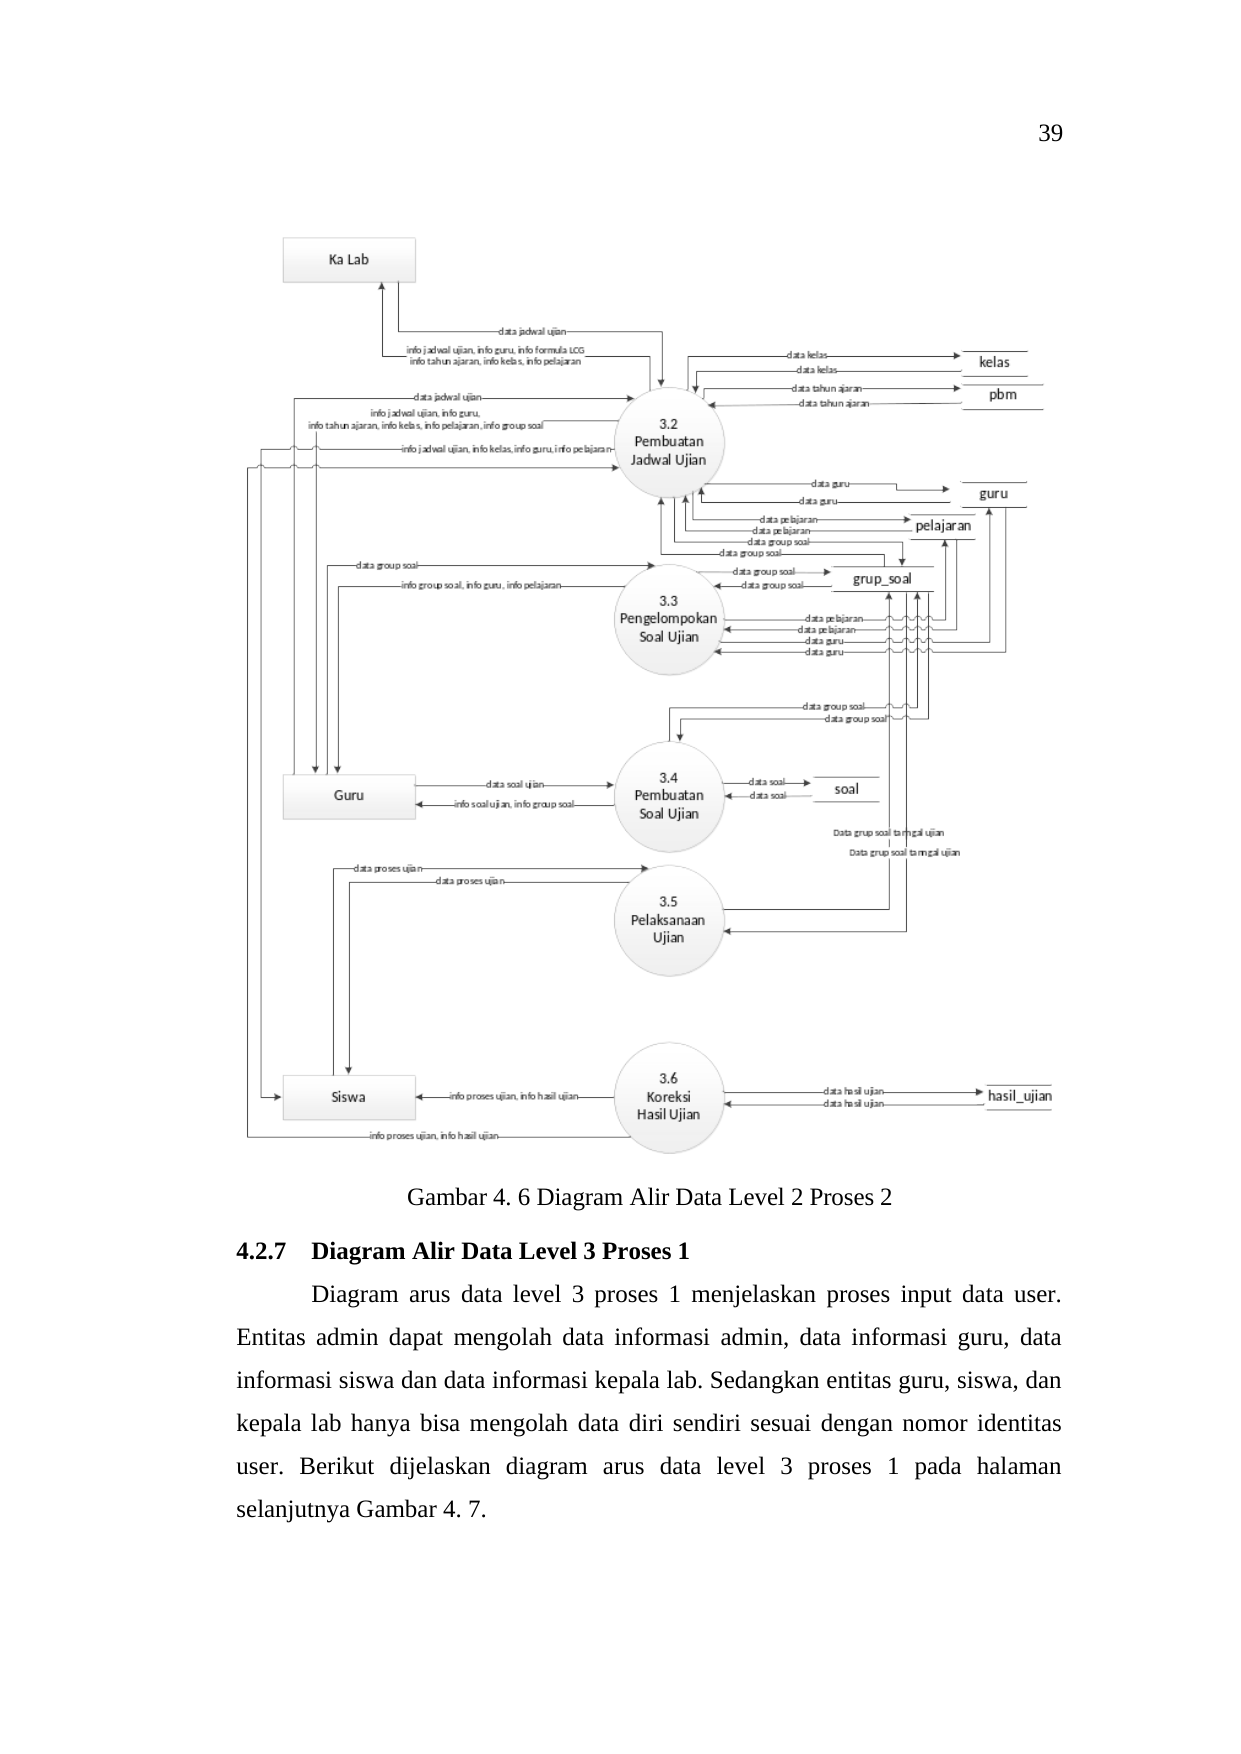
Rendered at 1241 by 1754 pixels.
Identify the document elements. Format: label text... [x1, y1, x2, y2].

text Diagram arus data level 3 proses 1 menjelaskan proses input data user. Entitas admin dapat mengolah data informasi admin, data informasi guru, data informasi siswa dan data informasi kepala lab. Sedangkan entitas guru, siswa, dan kepala lab hanya bisa mengolah data diri sendiri sesuai dengan nomor identitas user. Berikut dijelaskan diagram arus data level 3 proses 1 pada halaman selanjutnya Gambar 4. 7. [236, 1279, 1063, 1523]
subtitle 4.2.7 Diagram Alir Data Level 3 Proses 1 [236, 1236, 1063, 1264]
